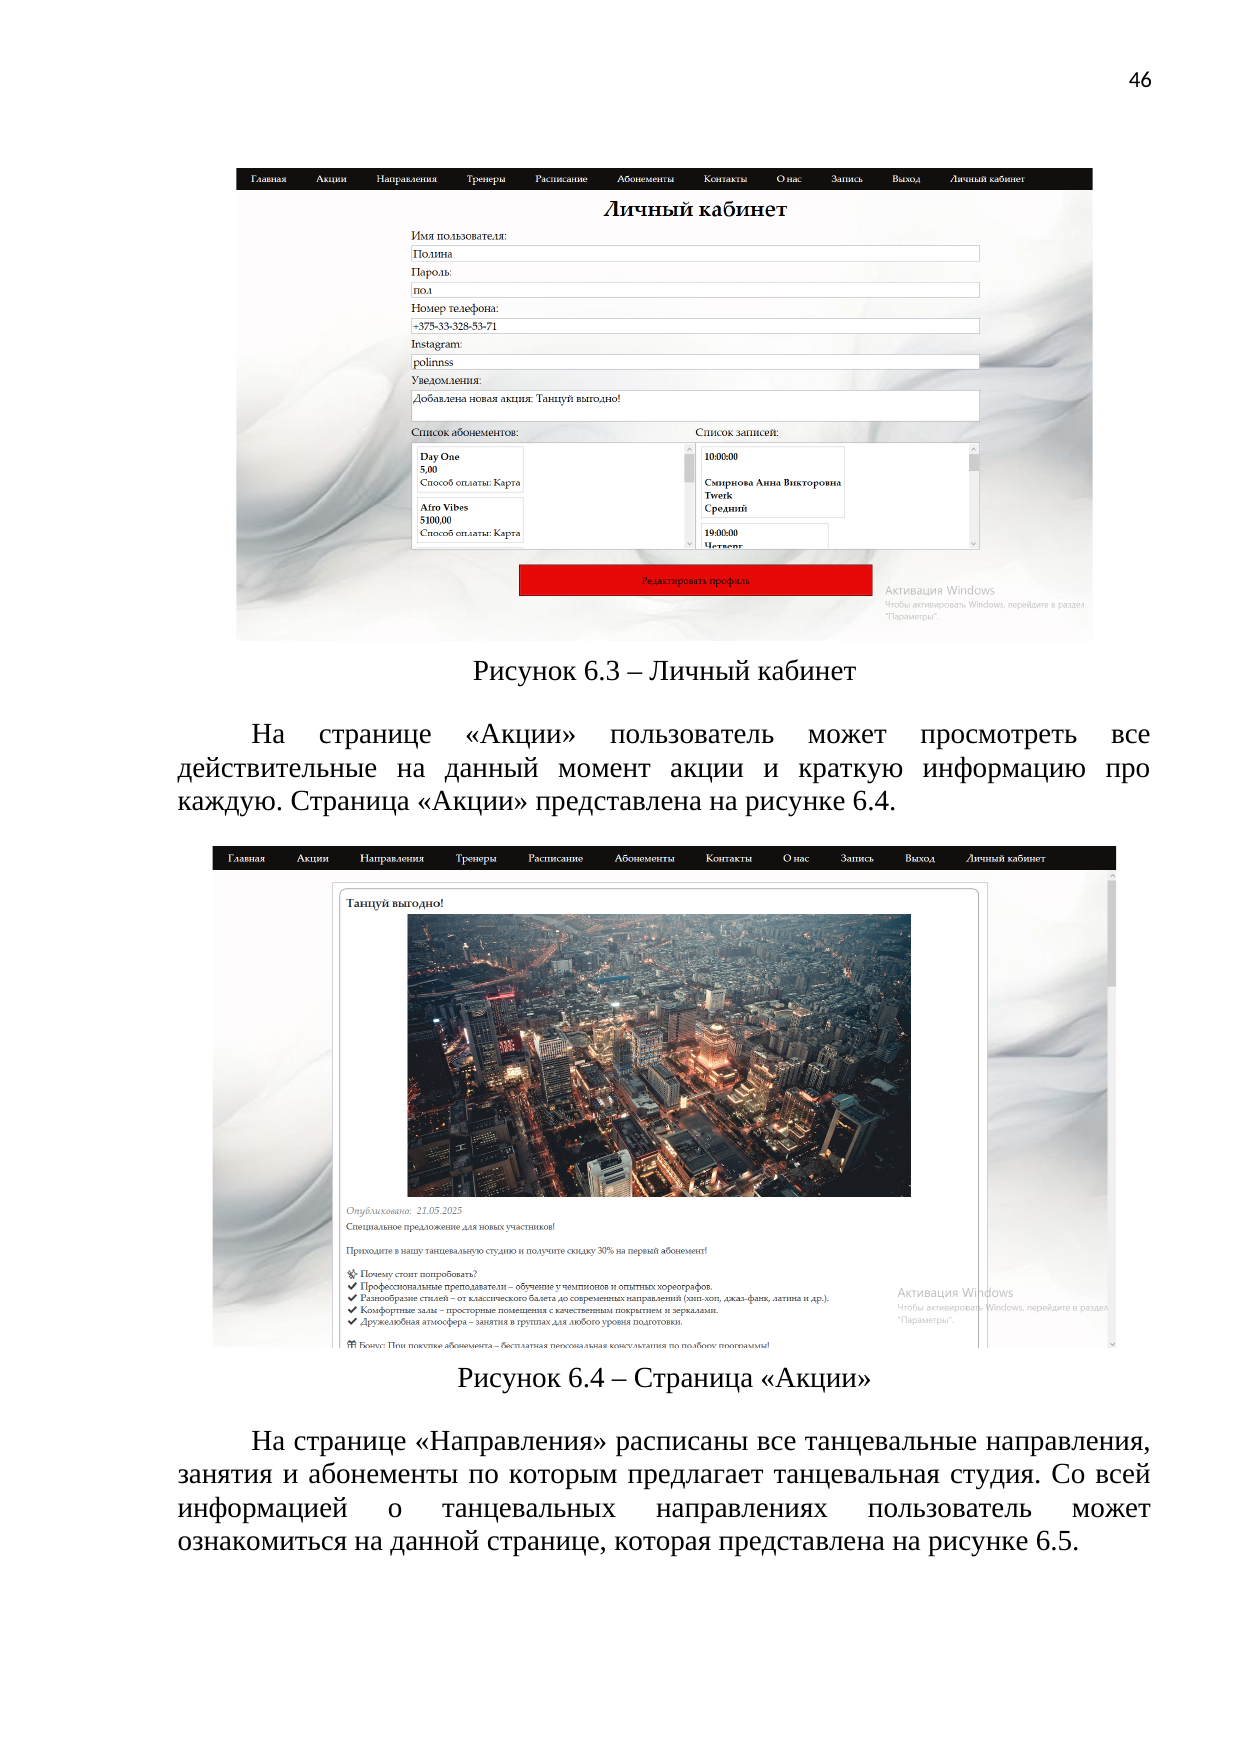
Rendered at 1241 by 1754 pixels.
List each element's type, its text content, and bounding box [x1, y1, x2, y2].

text На странице «Акции» пользователь может просмотреть все действительные на данный момент акции и краткую информацию про каждую. Страница «Акции» представлена на рисунке 6.4. [177, 716, 1152, 817]
text На странице «Направления» расписаны все танцевальные направления, занятия и абонементы по которым предлагает танцевальная студия. Со всей информацией о танцевальных направлениях пользователь может ознакомиться на данной странице, которая представлена на рисунке 6.5. [177, 1423, 1152, 1557]
picture [212, 846, 1117, 1348]
text Рисунок 6.4 – Страница «Акции» [177, 1360, 1152, 1393]
text Рисунок 6.3 – Личный кабинет [177, 653, 1152, 687]
picture [236, 168, 1093, 641]
